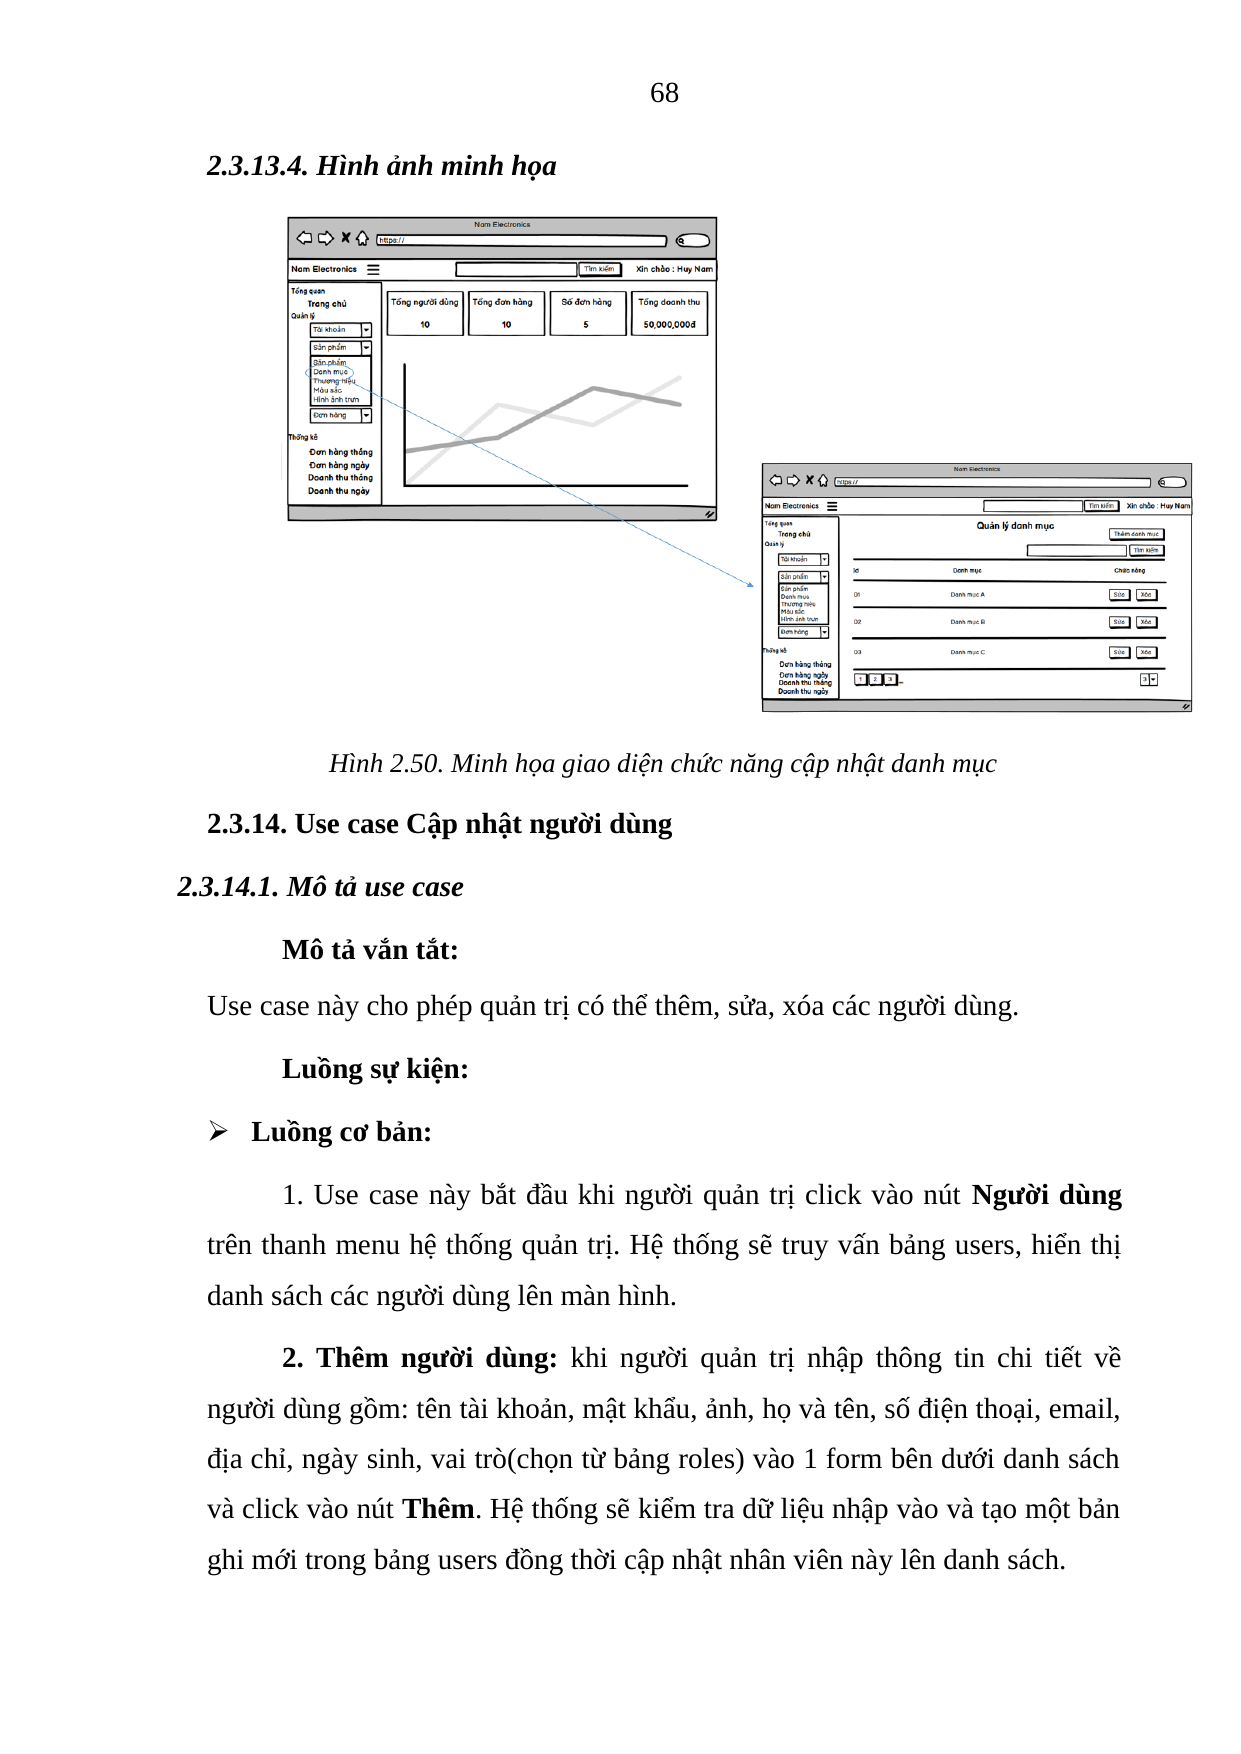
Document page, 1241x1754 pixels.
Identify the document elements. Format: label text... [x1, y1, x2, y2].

text Use case này cho phép quản trị có thể thêm, sửa, xóa các người dùng. [207, 988, 1122, 1022]
text Luồng sự kiện: [207, 1051, 1122, 1085]
text Mô tả vắn tắt: [207, 932, 1122, 966]
text 1. Use case này bắt đầu khi người quản trị click vào nút Người dùng trên thanh menu hệ thống quản trị. Hệ thống sẽ truy vấn bảng users, hiển thị danh sách các người dùng lên màn hình. [207, 1177, 1122, 1311]
picture [281, 210, 1198, 718]
list Luồng cơ bản: [207, 1114, 1122, 1148]
subtitle Use case Cập nhật người dùng [207, 806, 1122, 840]
subtitle Mô tả use case [177, 869, 1122, 903]
text 2. Thêm người dùng: khi người quản trị nhập thông tin chi tiết về người dùng gồm: tên tài khoản, mật khẩu, ảnh, họ và tên, số điện thoại, email, địa chỉ, ngày sinh, vai trò(chọn từ bảng roles) vào 1 form bên dưới danh sách và click vào nút Thêm. Hệ thống sẽ kiểm tra dữ liệu nhập vào và tạo một bản ghi mới trong bảng users đồng thời cập nhật nhân viên này lên danh sách. [207, 1341, 1122, 1575]
text Hình 2.50. Minh họa giao diện chức năng cập nhật danh mục [207, 747, 1122, 778]
subtitle Hình ảnh minh họa [207, 148, 1122, 181]
